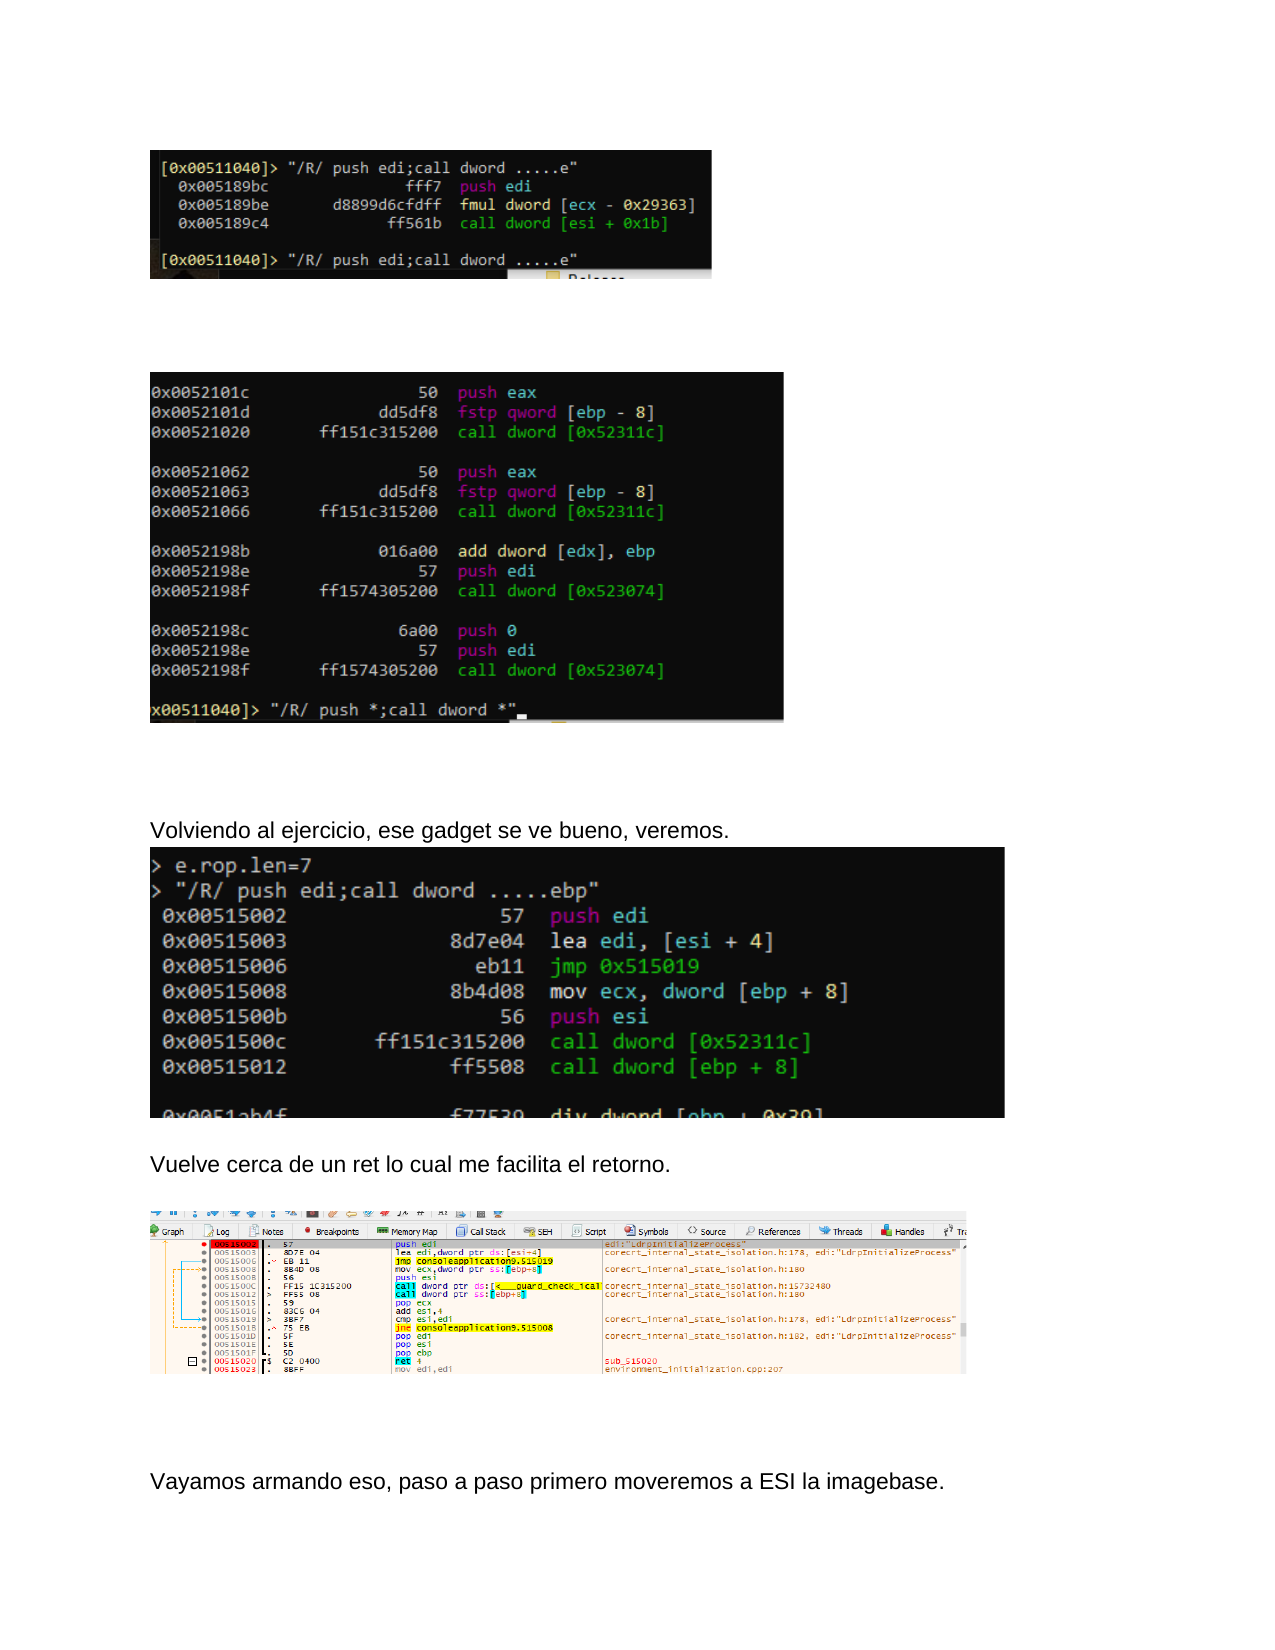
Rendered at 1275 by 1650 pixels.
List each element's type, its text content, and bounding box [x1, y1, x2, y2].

picture [150, 847, 1005, 1118]
picture [150, 372, 784, 723]
picture [150, 1211, 967, 1374]
picture [150, 150, 712, 279]
text Volviendo al ejercicio, ese gadget se ve bueno, veremos. [150, 817, 1125, 843]
text Vuelve cerca de un ret lo cual me facilita el retorno. [150, 1151, 1125, 1178]
text Vayamos armando eso, paso a paso primero moveremos a ESI la imagebase. [150, 1468, 1125, 1494]
